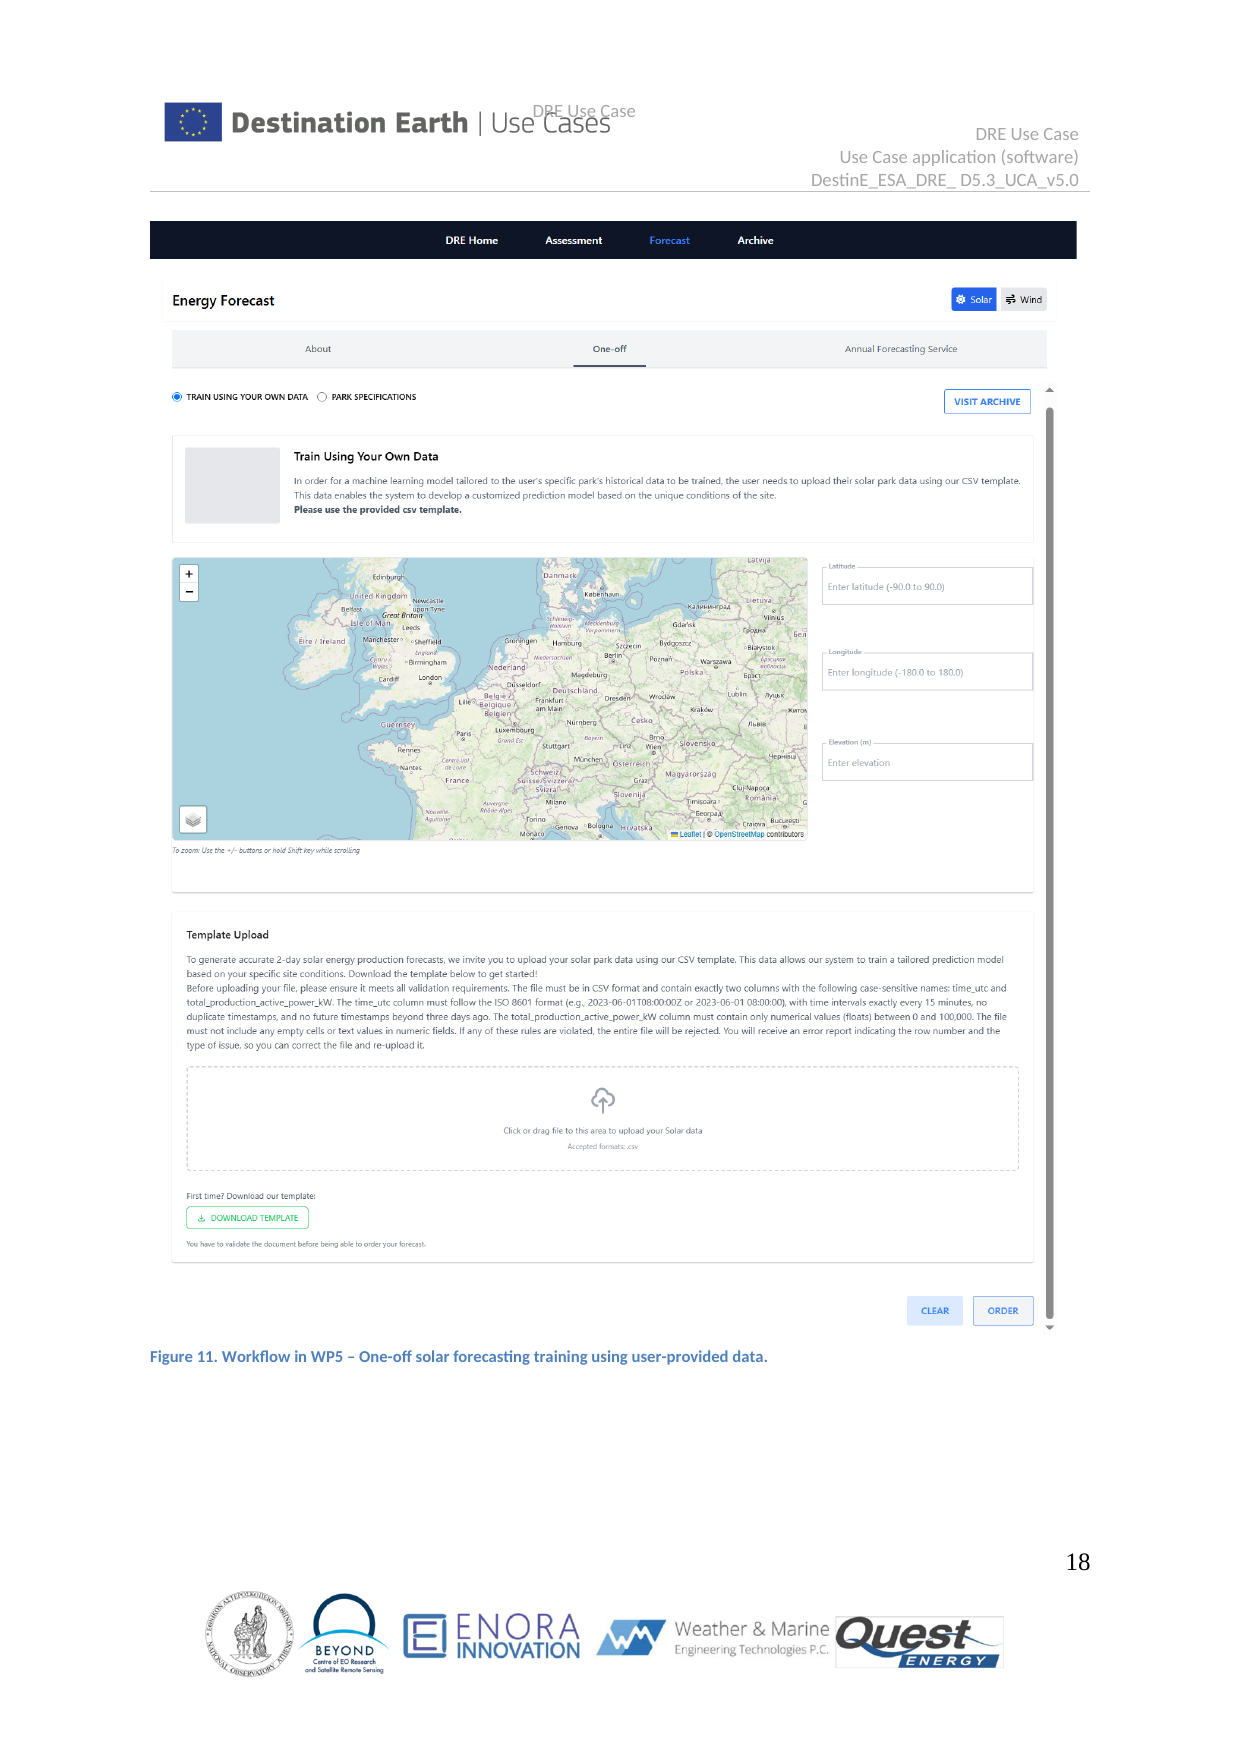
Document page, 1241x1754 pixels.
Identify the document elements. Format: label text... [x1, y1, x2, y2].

picture [161, 99, 617, 146]
text Figure 11. Workflow in WP5 – One-off solar forecasting training using user-provided data. [150, 1346, 1090, 1366]
picture [150, 221, 1077, 1346]
picture [189, 1576, 1014, 1687]
